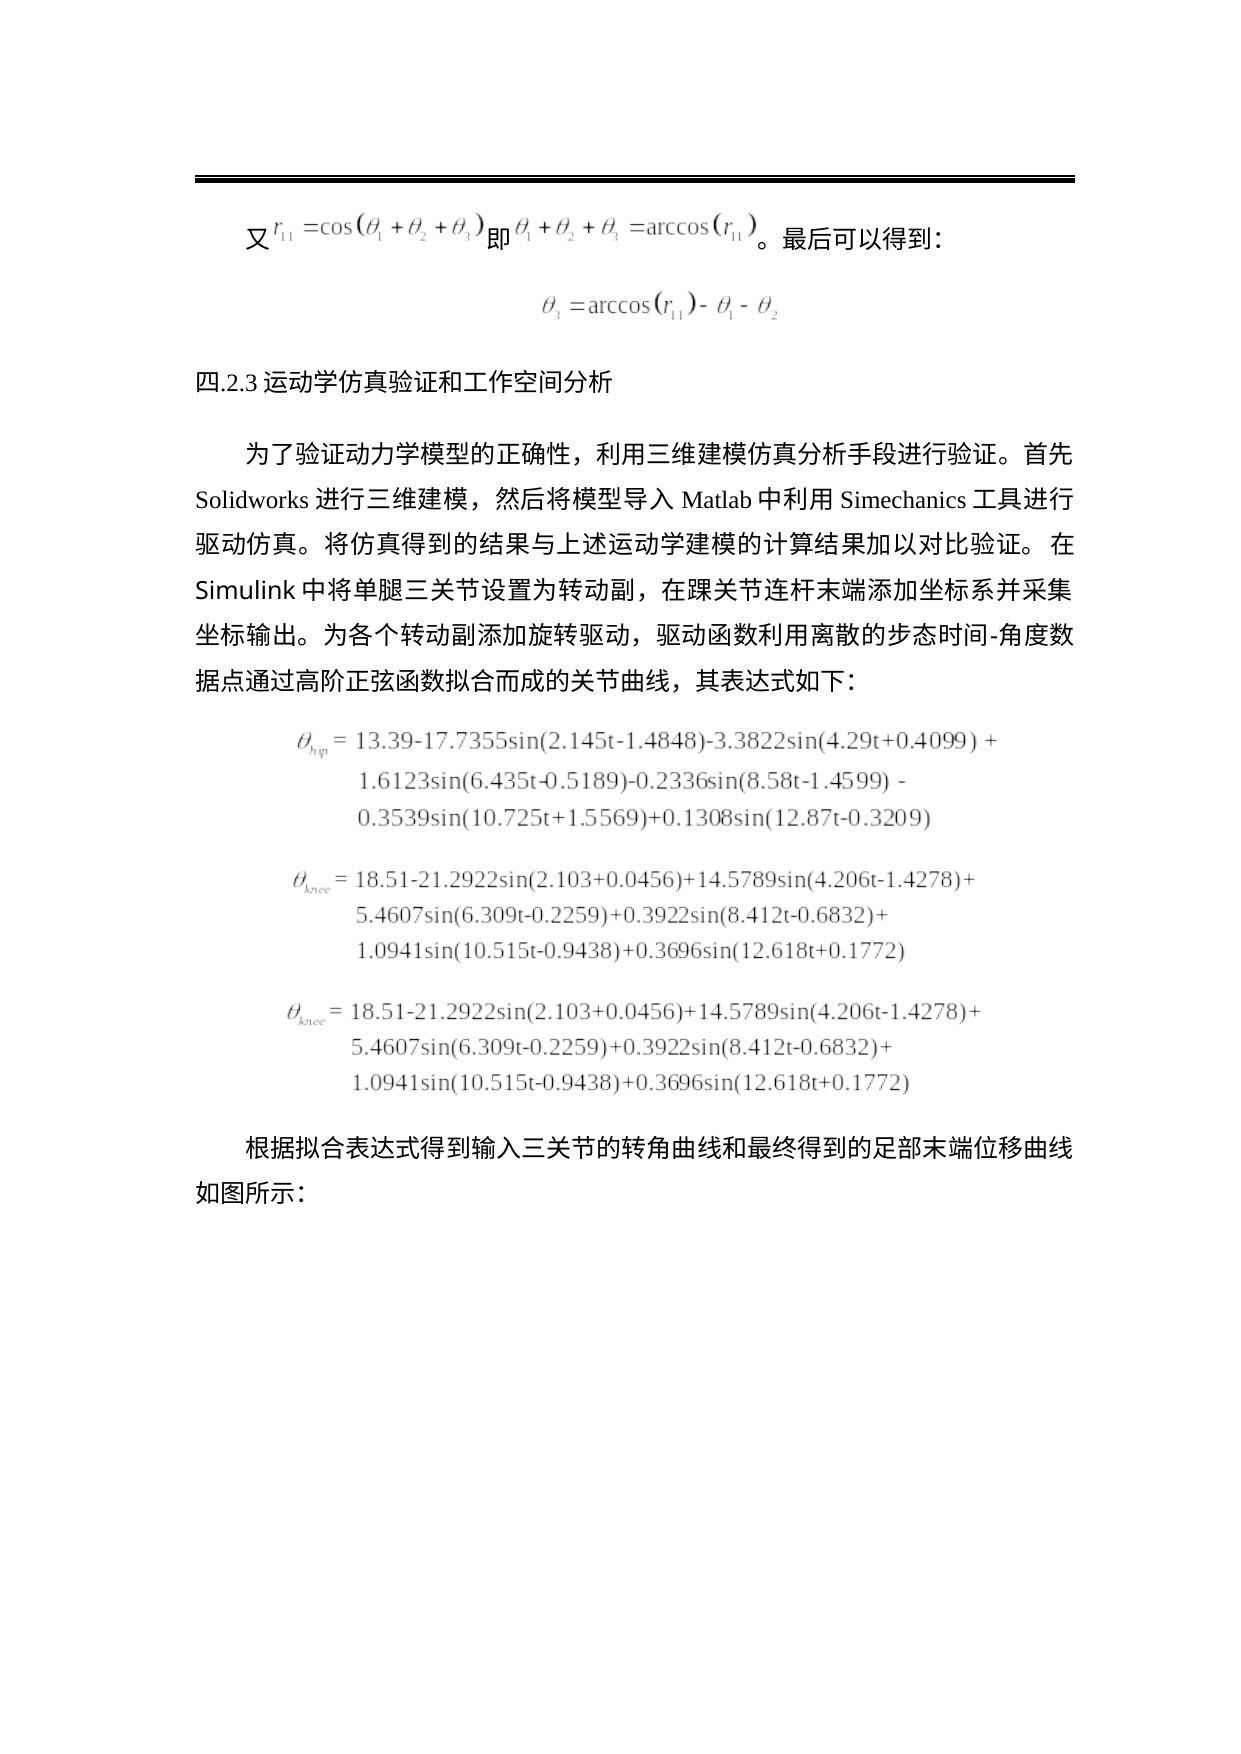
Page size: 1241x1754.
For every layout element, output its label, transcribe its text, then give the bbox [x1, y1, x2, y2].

text 又即。最后可以得到： [195, 207, 1075, 256]
text 根据拟合表达式得到输入三关节的转角曲线和最终得到的足部末端位移曲线如图所示： [195, 1128, 1075, 1210]
subtitle 运动学仿真验证和工作空间分析 [195, 362, 1075, 398]
text 为了验证动力学模型的正确性，利用三维建模仿真分析手段进行验证。首先Solidworks进行三维建模，然后将模型导入Matlab中利用Simechanics工具进行驱动仿真。将仿真得到的结果与上述运动学建模的计算结果加以对比验证。在Simulink中将单腿三关节设置为转动副，在踝关节连杆末端添加坐标系并采集坐标输出。为各个转动副添加旋转驱动，驱动函数利用离散的步态时间-角度数据点通过高阶正弦函数拟合而成的关节曲线，其表达式如下： [195, 434, 1075, 697]
